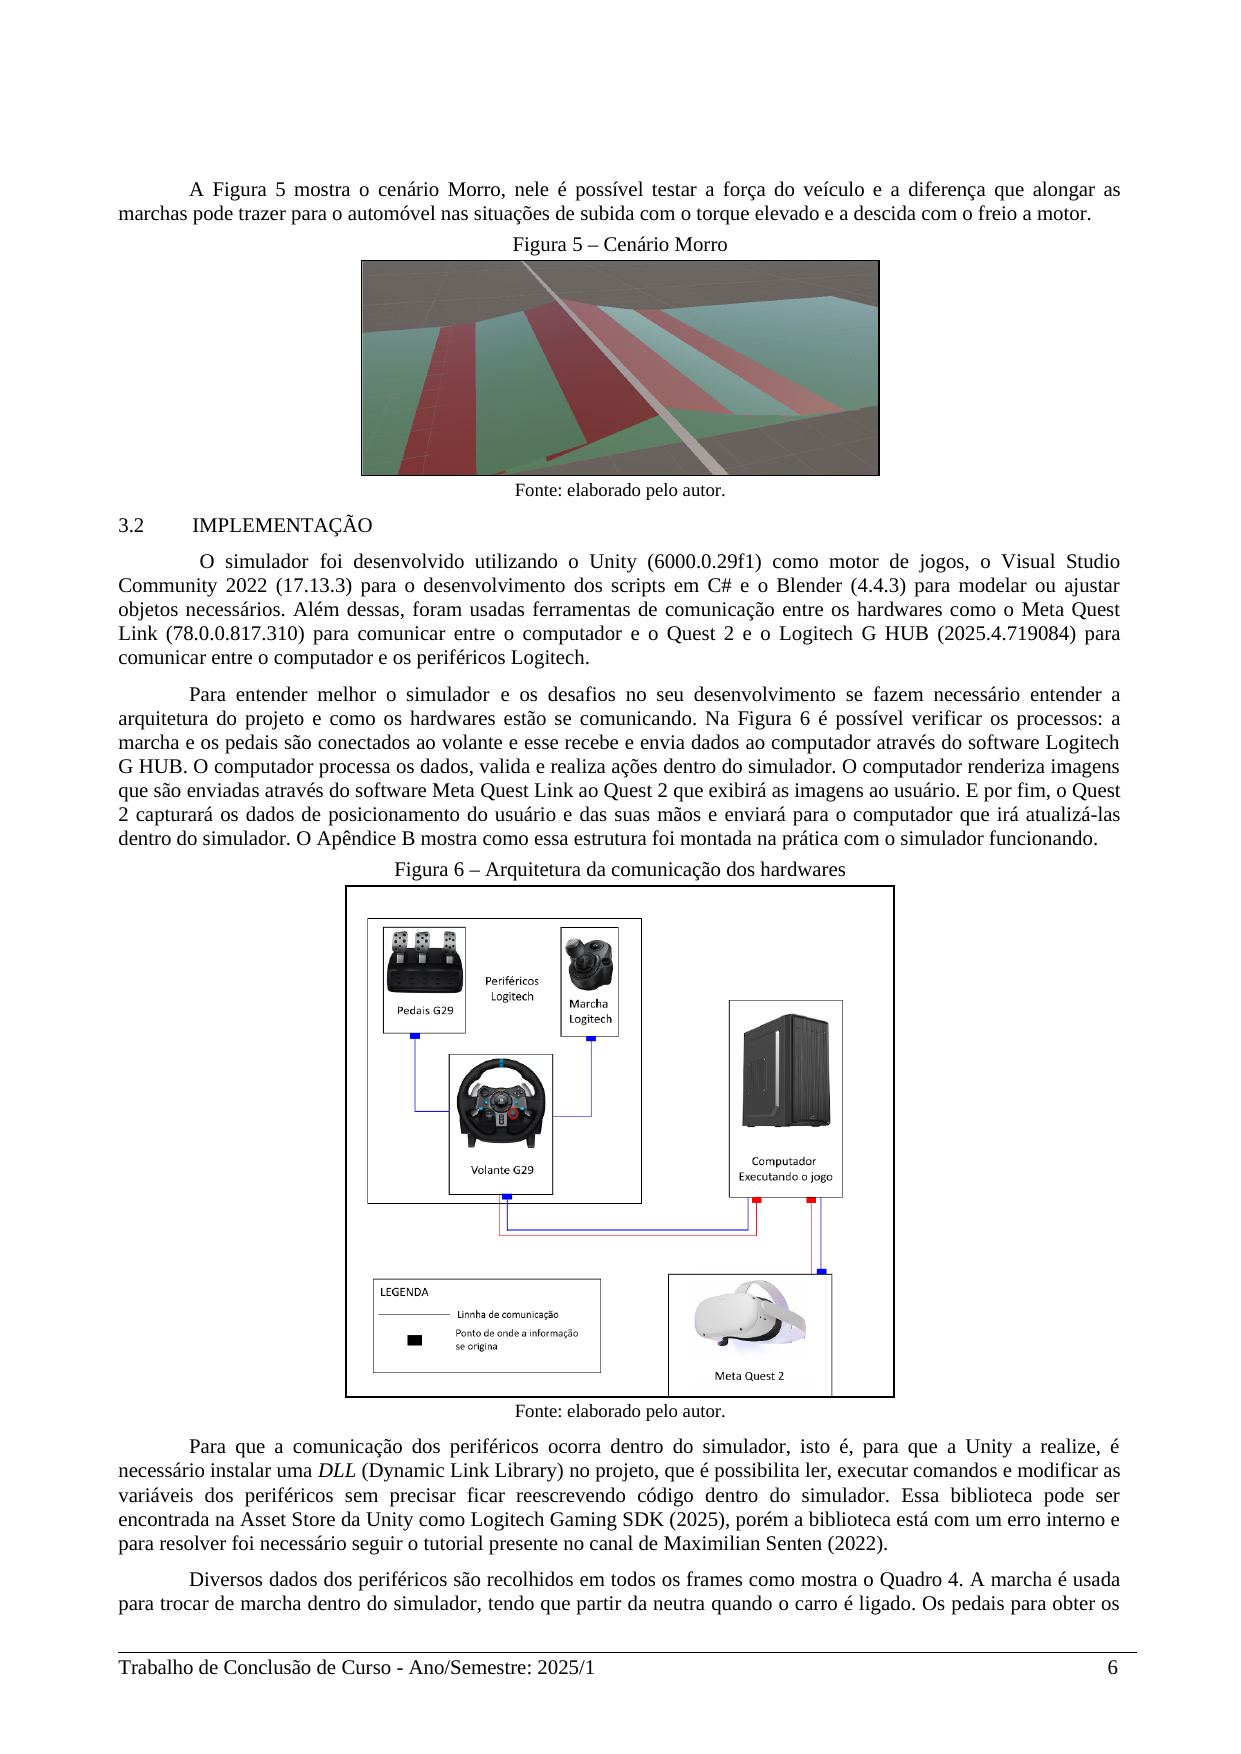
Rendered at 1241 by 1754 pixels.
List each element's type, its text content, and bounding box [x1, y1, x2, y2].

text O simulador foi desenvolvido utilizando o Unity (6000.0.29f1) como motor de jogos, o Visual Studio Community 2022 (17.13.3) para o desenvolvimento dos scripts em C# e o Blender (4.4.3) para modelar ou ajustar objetos necessários. Além dessas, foram usadas ferramentas de comunicação entre os hardwares como o Meta Quest Link (78.0.0.817.310) para comunicar entre o computador e o Quest 2 e o Logitech G HUB (2025.4.719084) para comunicar entre o computador e os periféricos Logitech. [118, 549, 1122, 669]
picture [362, 261, 878, 475]
text A Figura 5 mostra o cenário Morro, nele é possível testar a força do veículo e a diferença que alongar as marchas pode trazer para o automóvel nas situações de subida com o torque elevado e a descida com o freio a motor. [118, 177, 1122, 225]
text Para que a comunicação dos periféricos ocorra dentro do simulador, isto é, para que a Unity a realize, é necessário instalar uma DLL (Dynamic Link Library) no projeto, que é possibilita ler, executar comandos e modificar as variáveis dos periféricos sem precisar ficar reescrevendo código dentro do simulador. Essa biblioteca pode ser encontrada na Asset Store da Unity como Logitech Gaming SDK (2025), porém a biblioteca está com um erro interno e para resolver foi necessário seguir o tutorial presente no canal de Maximilian Senten (2022). [118, 1434, 1122, 1555]
text Para entender melhor o simulador e os desafios no seu desenvolvimento se fazem necessário entender a arquitetura do projeto e como os hardwares estão se comunicando. Na Figura 6 é possível verificar os processos: a marcha e os pedais são conectados ao volante e esse recebe e envia dados ao computador através do software Logitech G HUB. O computador processa os dados, valida e realiza ações dentro do simulador. O computador renderiza imagens que são enviadas através do software Meta Quest Link ao Quest 2 que exibirá as imagens ao usuário. E por fim, o Quest 2 capturará os dados de posicionamento do usuário e das suas mãos e enviará para o computador que irá atualizá-las dentro do simulador. O Apêndice B mostra como essa estrutura foi montada na prática com o simulador funcionando. [118, 682, 1122, 850]
text Fonte: elaborado pelo autor. [118, 1400, 1122, 1422]
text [118, 1567, 1122, 1615]
text Figura 5 – Cenário Morro [118, 232, 1122, 256]
picture [347, 887, 893, 1396]
text Figura 6 – Arquitetura da comunicação dos hardwares [118, 857, 1122, 881]
subtitle implementação [118, 512, 1122, 537]
text Fonte: elaborado pelo autor. [118, 478, 1122, 500]
